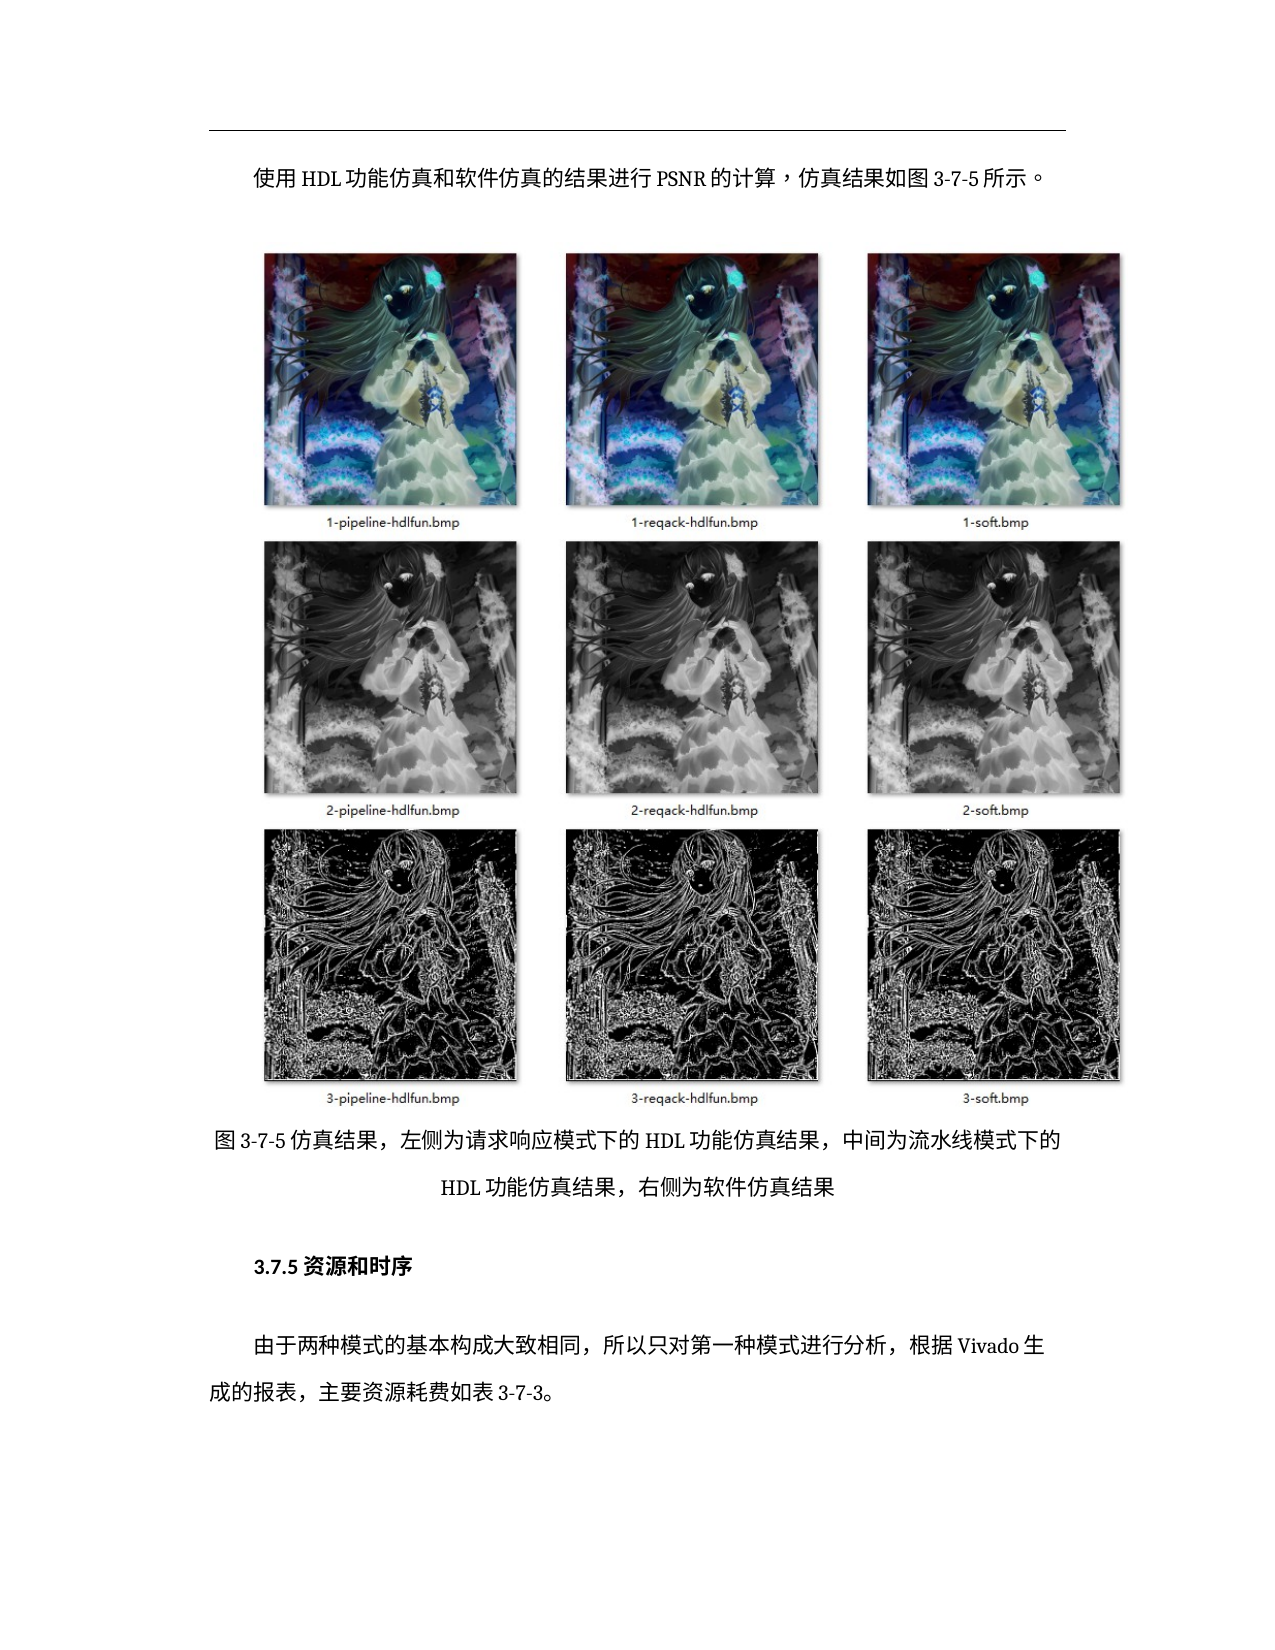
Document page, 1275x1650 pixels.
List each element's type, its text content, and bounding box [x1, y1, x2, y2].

subtitle 3.7.5 资源和时序 [209, 1249, 1066, 1281]
text 由于两种模式的基本构成大致相同，所以只对第一种模式进行分析，根据Vivado生成的报表，主要资源耗费如表3-7-3。 [209, 1328, 1066, 1407]
picture [253, 242, 1129, 1107]
text 使用HDL功能仿真和软件仿真的结果进行PSNR的计算，仿真结果如图3-7-5所示。 [209, 163, 1066, 230]
